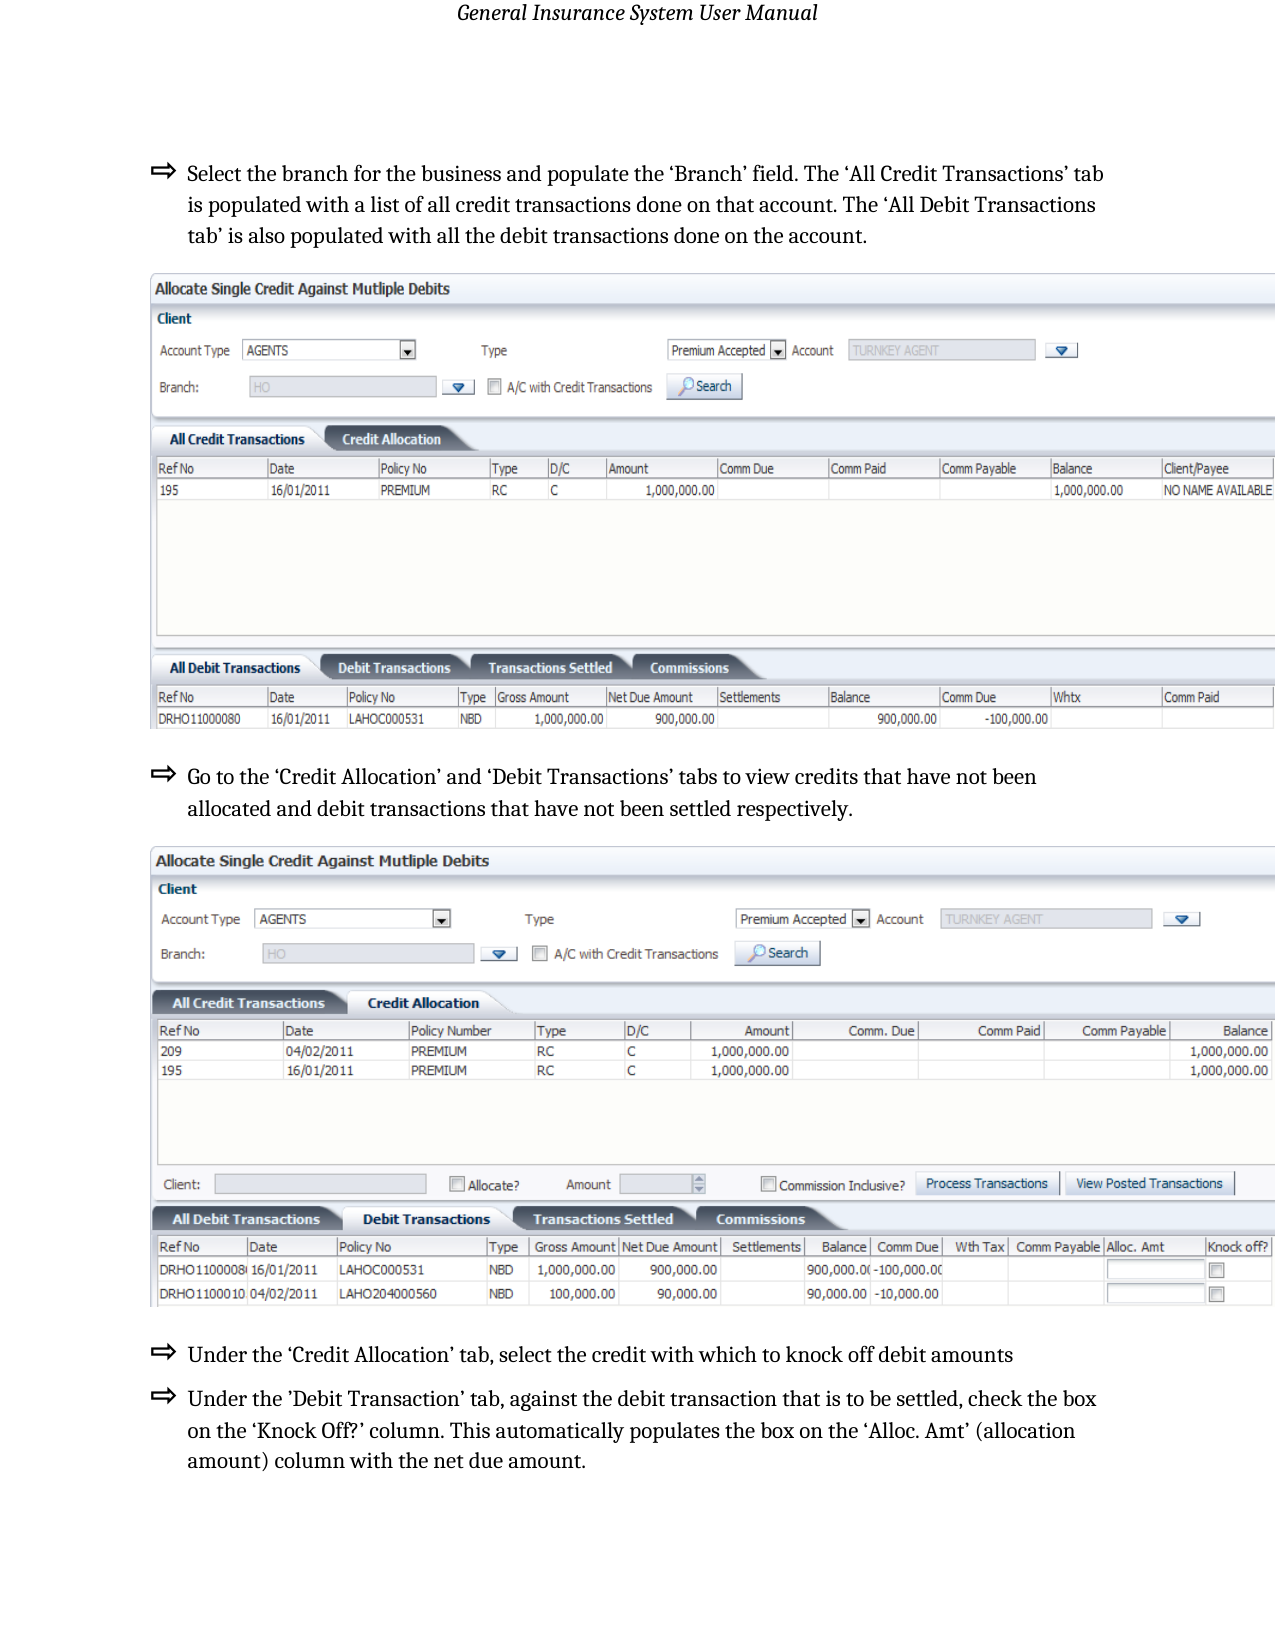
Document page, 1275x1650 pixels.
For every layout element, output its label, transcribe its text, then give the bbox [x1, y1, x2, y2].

list Under the ‘Credit Allocation’ tab, select the credit with which to knock off debit amounts [150, 1331, 1125, 1370]
picture [150, 846, 1275, 1307]
list Go to the ‘Credit Allocation’ and ‘Debit Transactions’ tabs to view credits that have not been allocated and debit transactions that have not been settled respectively. [150, 753, 1125, 822]
picture [150, 273, 1275, 729]
list Select the branch for the business and populate the ‘Branch’ field. The ‘All Credit Transactions’ tab is populated with a list of all credit transactions done on that account. The ‘All Debit Transactions tab’ is also populated with all the debit transactions done on the account. [150, 150, 1125, 249]
list Under the ’Debit Transaction’ tab, against the debit transaction that is to be settled, check the box on the ‘Knock Off?’ column. This automatically populates the box on the ‘Alloc. Amt’ (allocation amount) column with the net due amount. [150, 1376, 1125, 1474]
